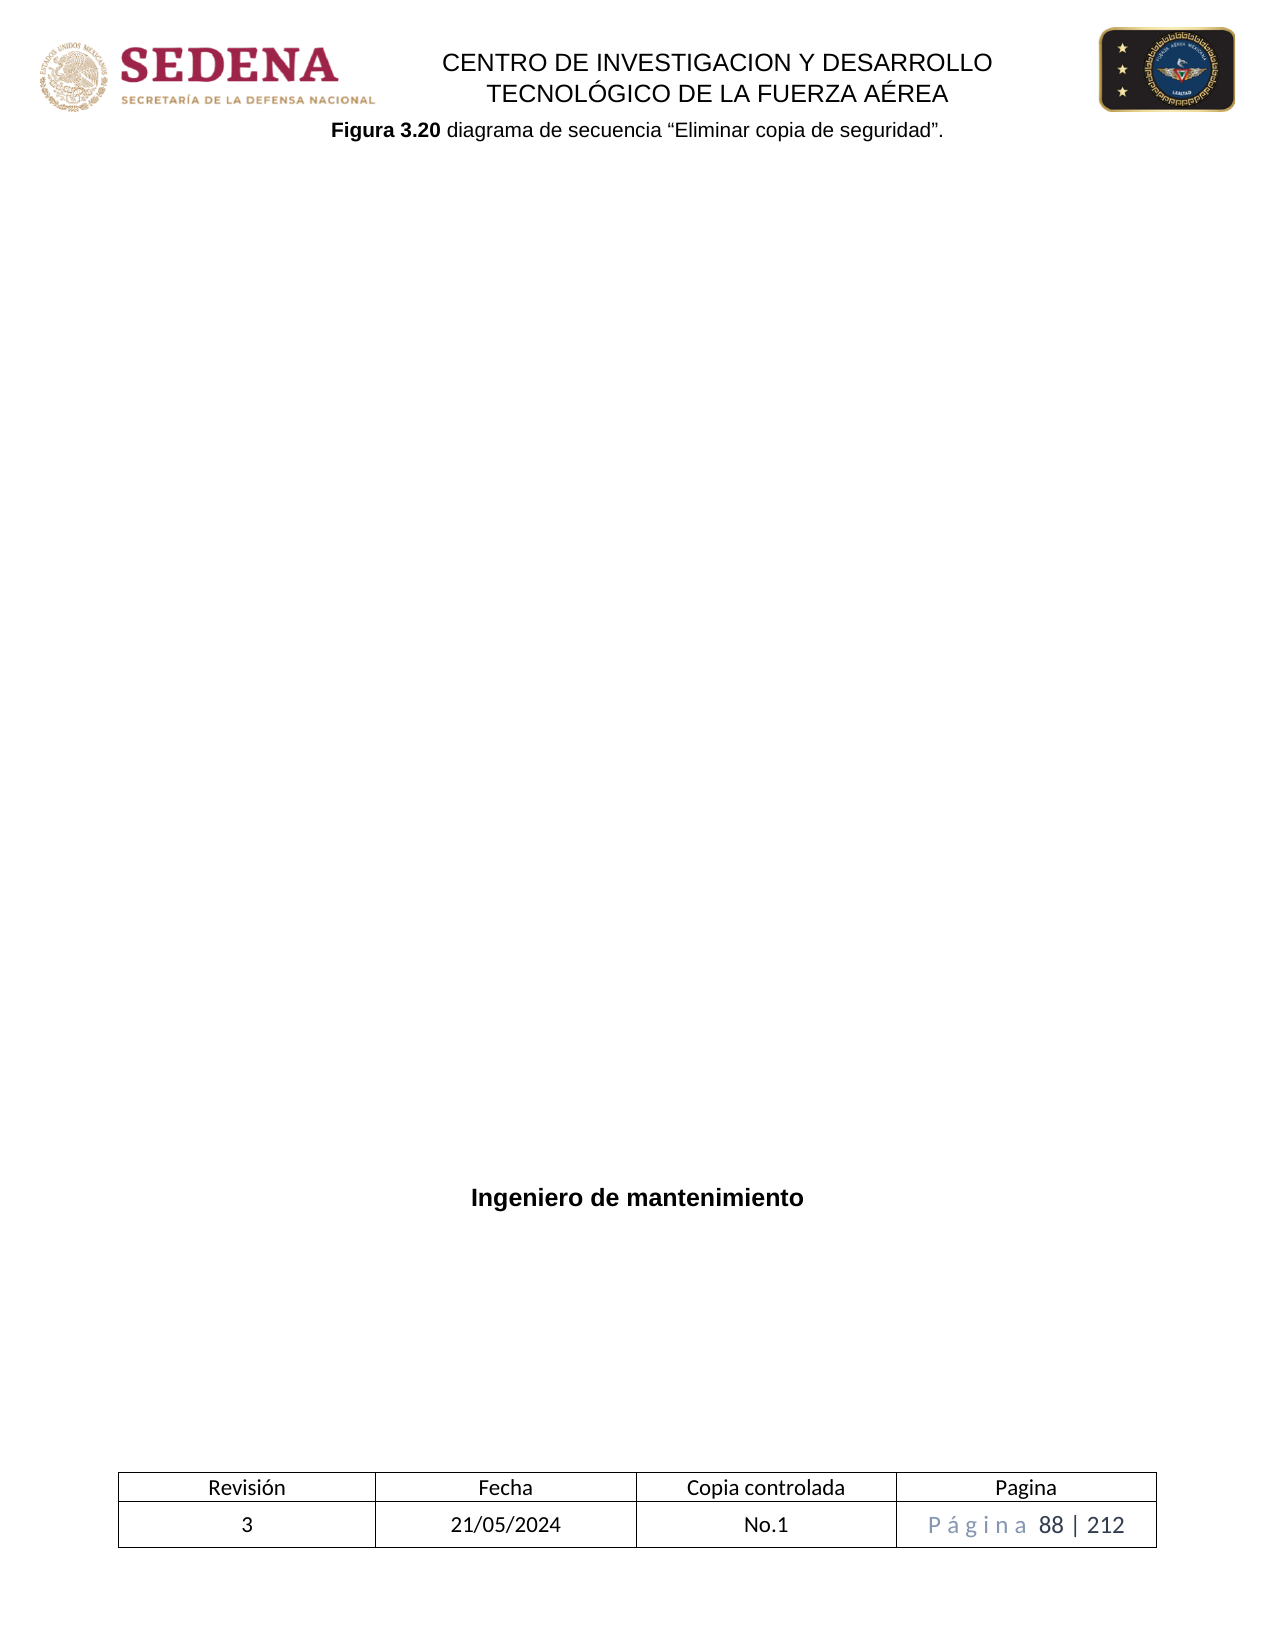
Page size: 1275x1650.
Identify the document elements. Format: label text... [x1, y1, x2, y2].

text Ingeniero de mantenimiento [118, 1183, 1157, 1212]
picture [39, 27, 1236, 112]
text Figura 3.20 diagrama de secuencia “Eliminar copia de seguridad”. [118, 118, 1157, 142]
